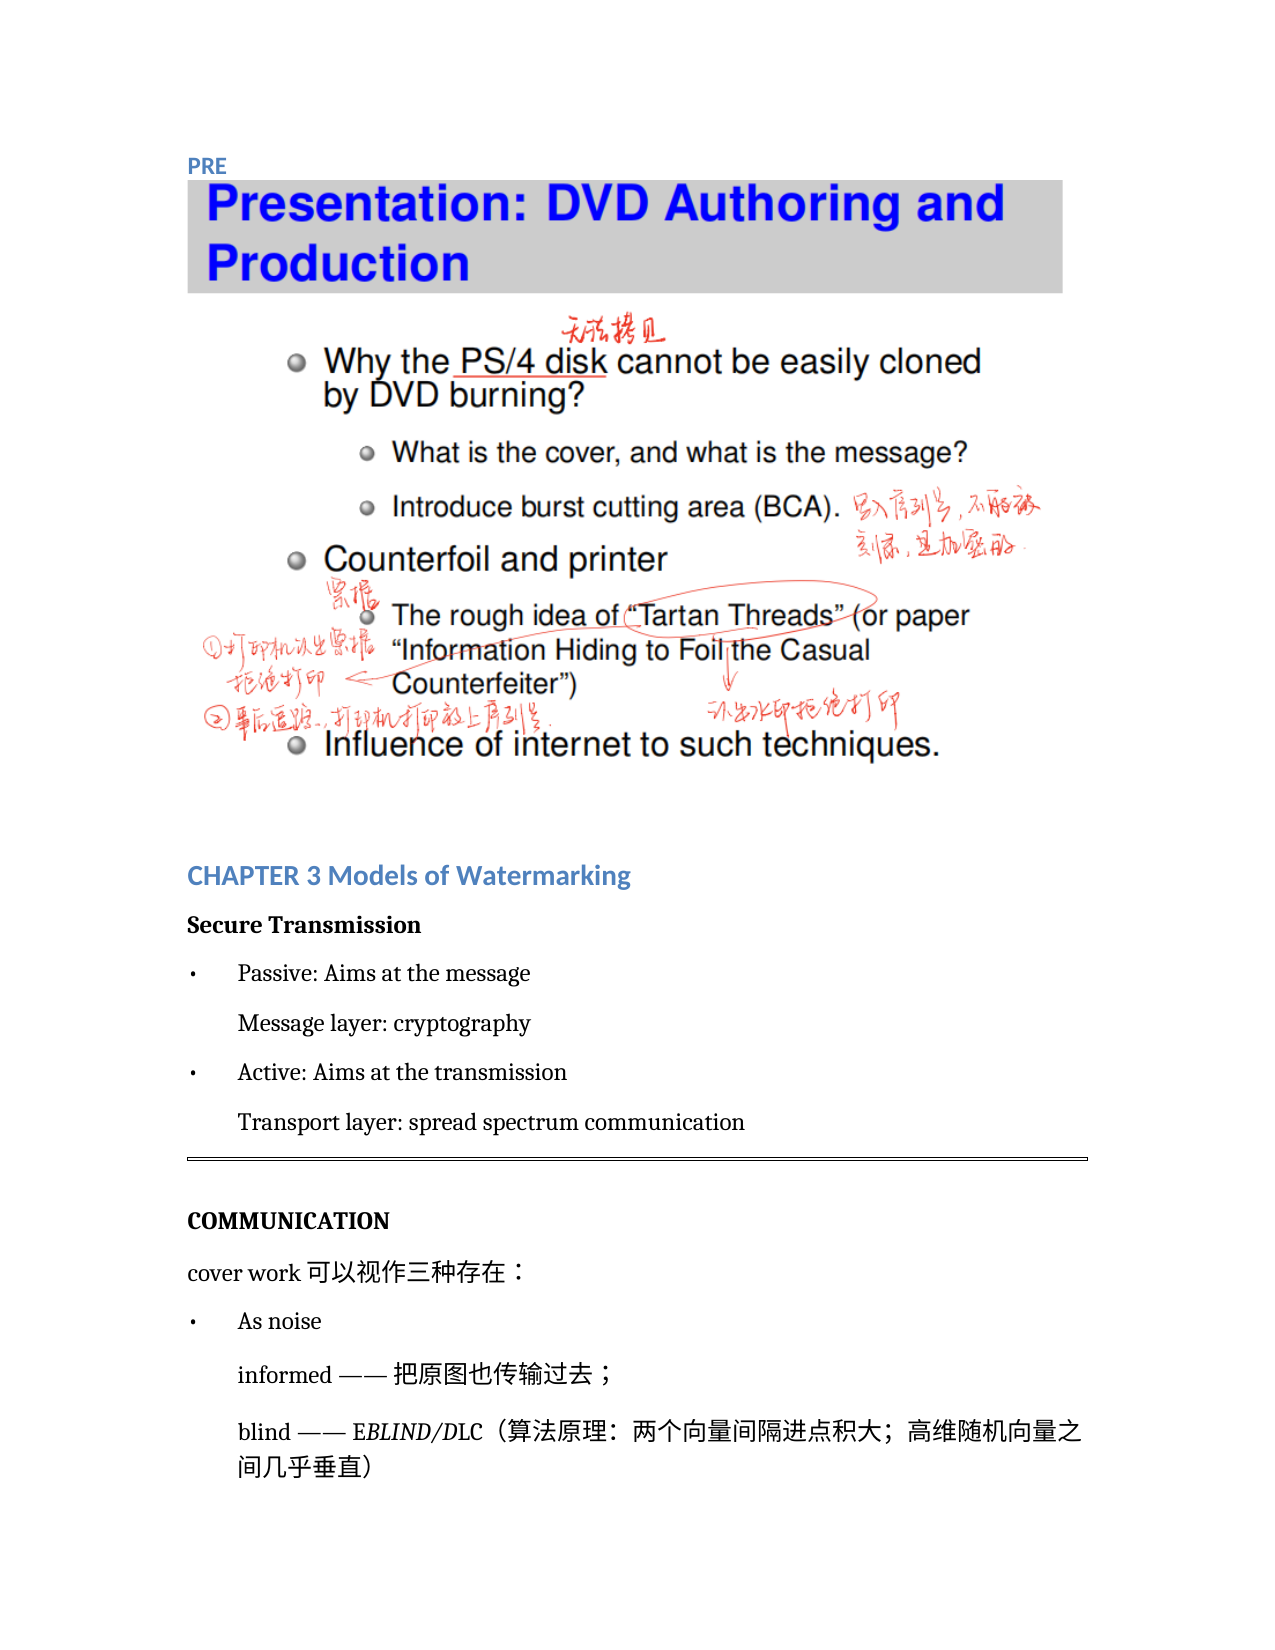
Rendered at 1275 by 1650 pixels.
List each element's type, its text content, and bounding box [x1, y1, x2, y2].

subtitle PRE [187, 150, 1087, 181]
list Active: Aims at the transmission [187, 1058, 1087, 1087]
list informed —— 把原图也传输过去； [187, 1357, 1087, 1391]
list blind —— EBLIND/DLC（算法原理：两个向量间隔进点积大；高维随机向量之间几乎垂直） [187, 1412, 1087, 1484]
text cover work可以视作三种存在： [187, 1254, 1087, 1288]
picture [187, 180, 1063, 787]
subtitle CHAPTER 3 Models of Watermarking [187, 857, 1087, 893]
list Message layer: cryptography [187, 1008, 1087, 1037]
list As noise [187, 1307, 1087, 1336]
text COMMUNICATION [187, 1207, 1087, 1236]
list Passive: Aims at the message [187, 959, 1087, 988]
list Transport layer: spread spectrum communication [187, 1108, 1087, 1136]
text Secure Transmission [187, 911, 1087, 940]
